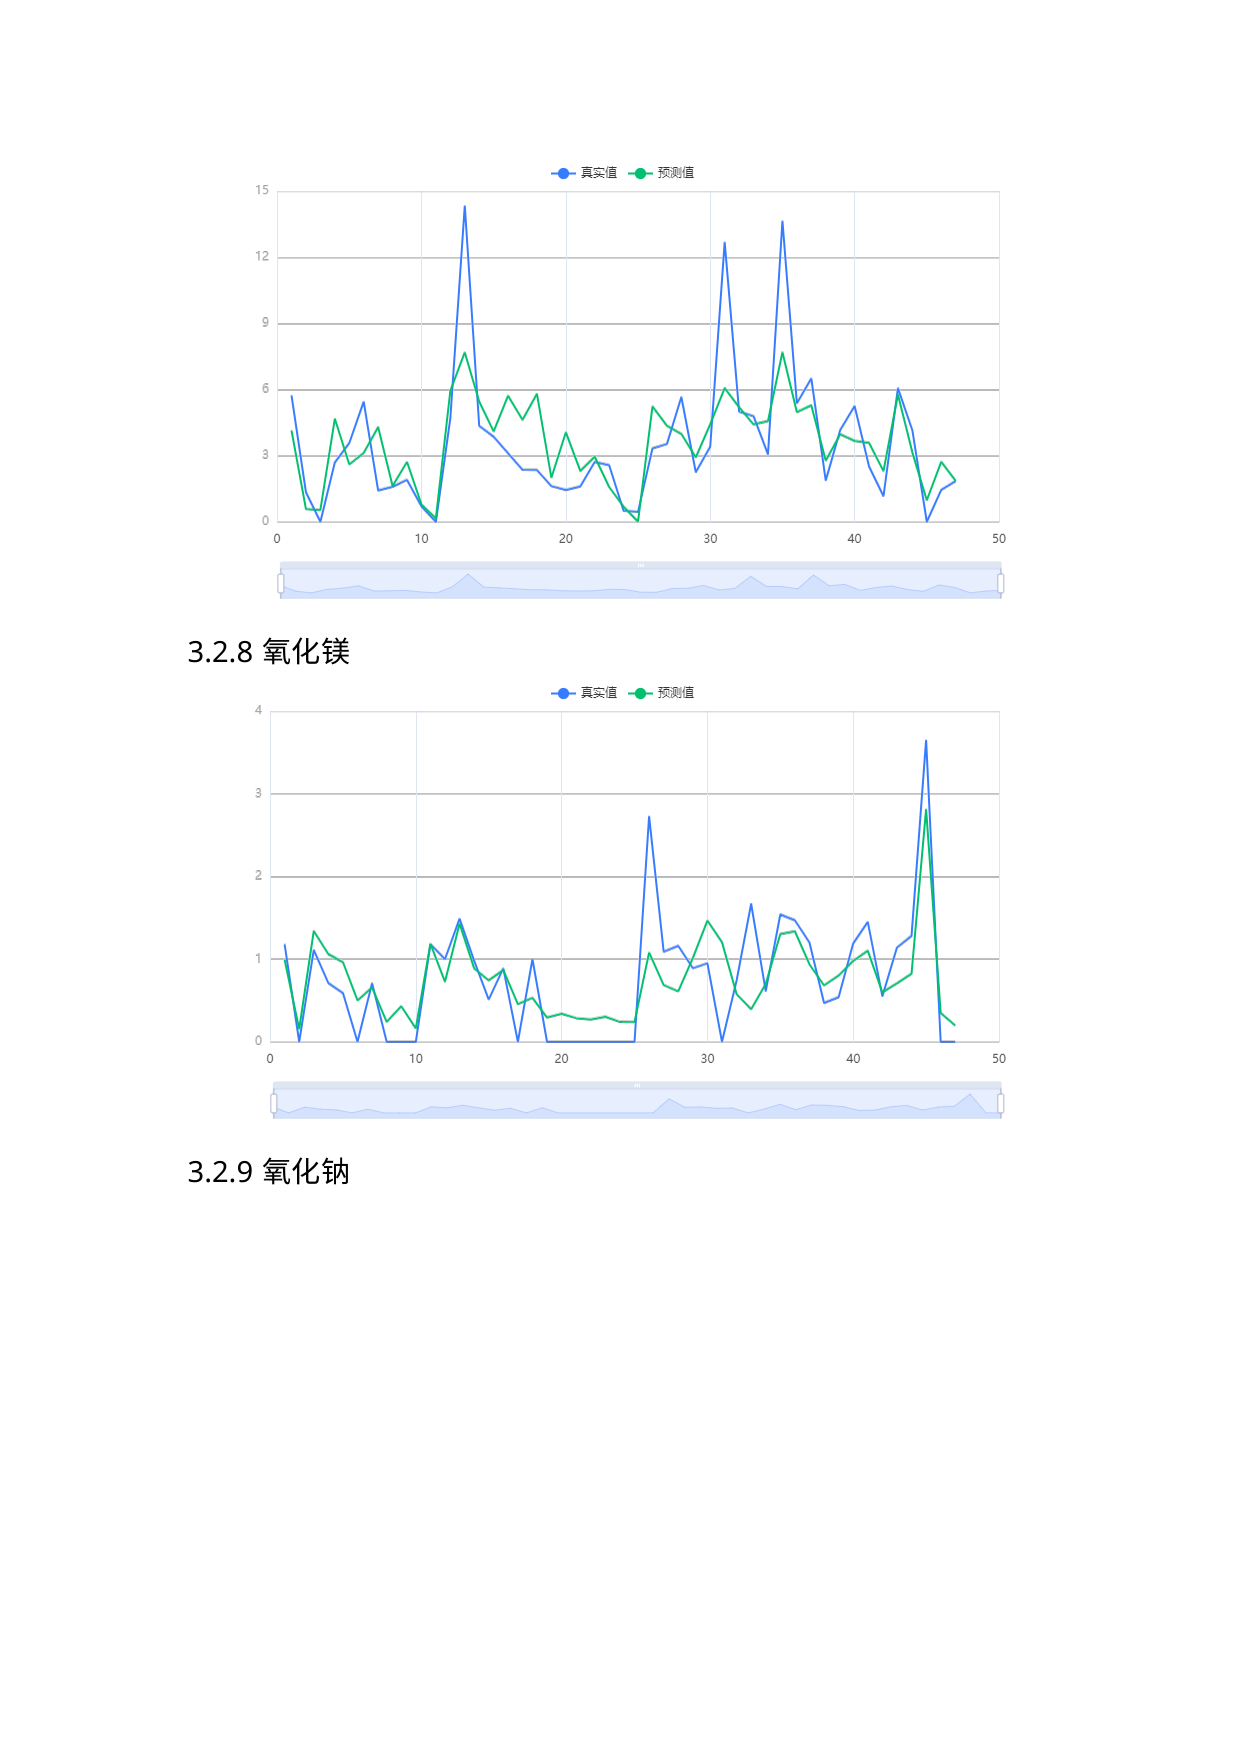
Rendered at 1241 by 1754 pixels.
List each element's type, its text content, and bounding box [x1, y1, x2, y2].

list 氧化钠 [187, 1137, 1053, 1202]
picture [231, 162, 1013, 606]
picture [231, 682, 1013, 1126]
list 氧化镁 [187, 617, 1053, 682]
